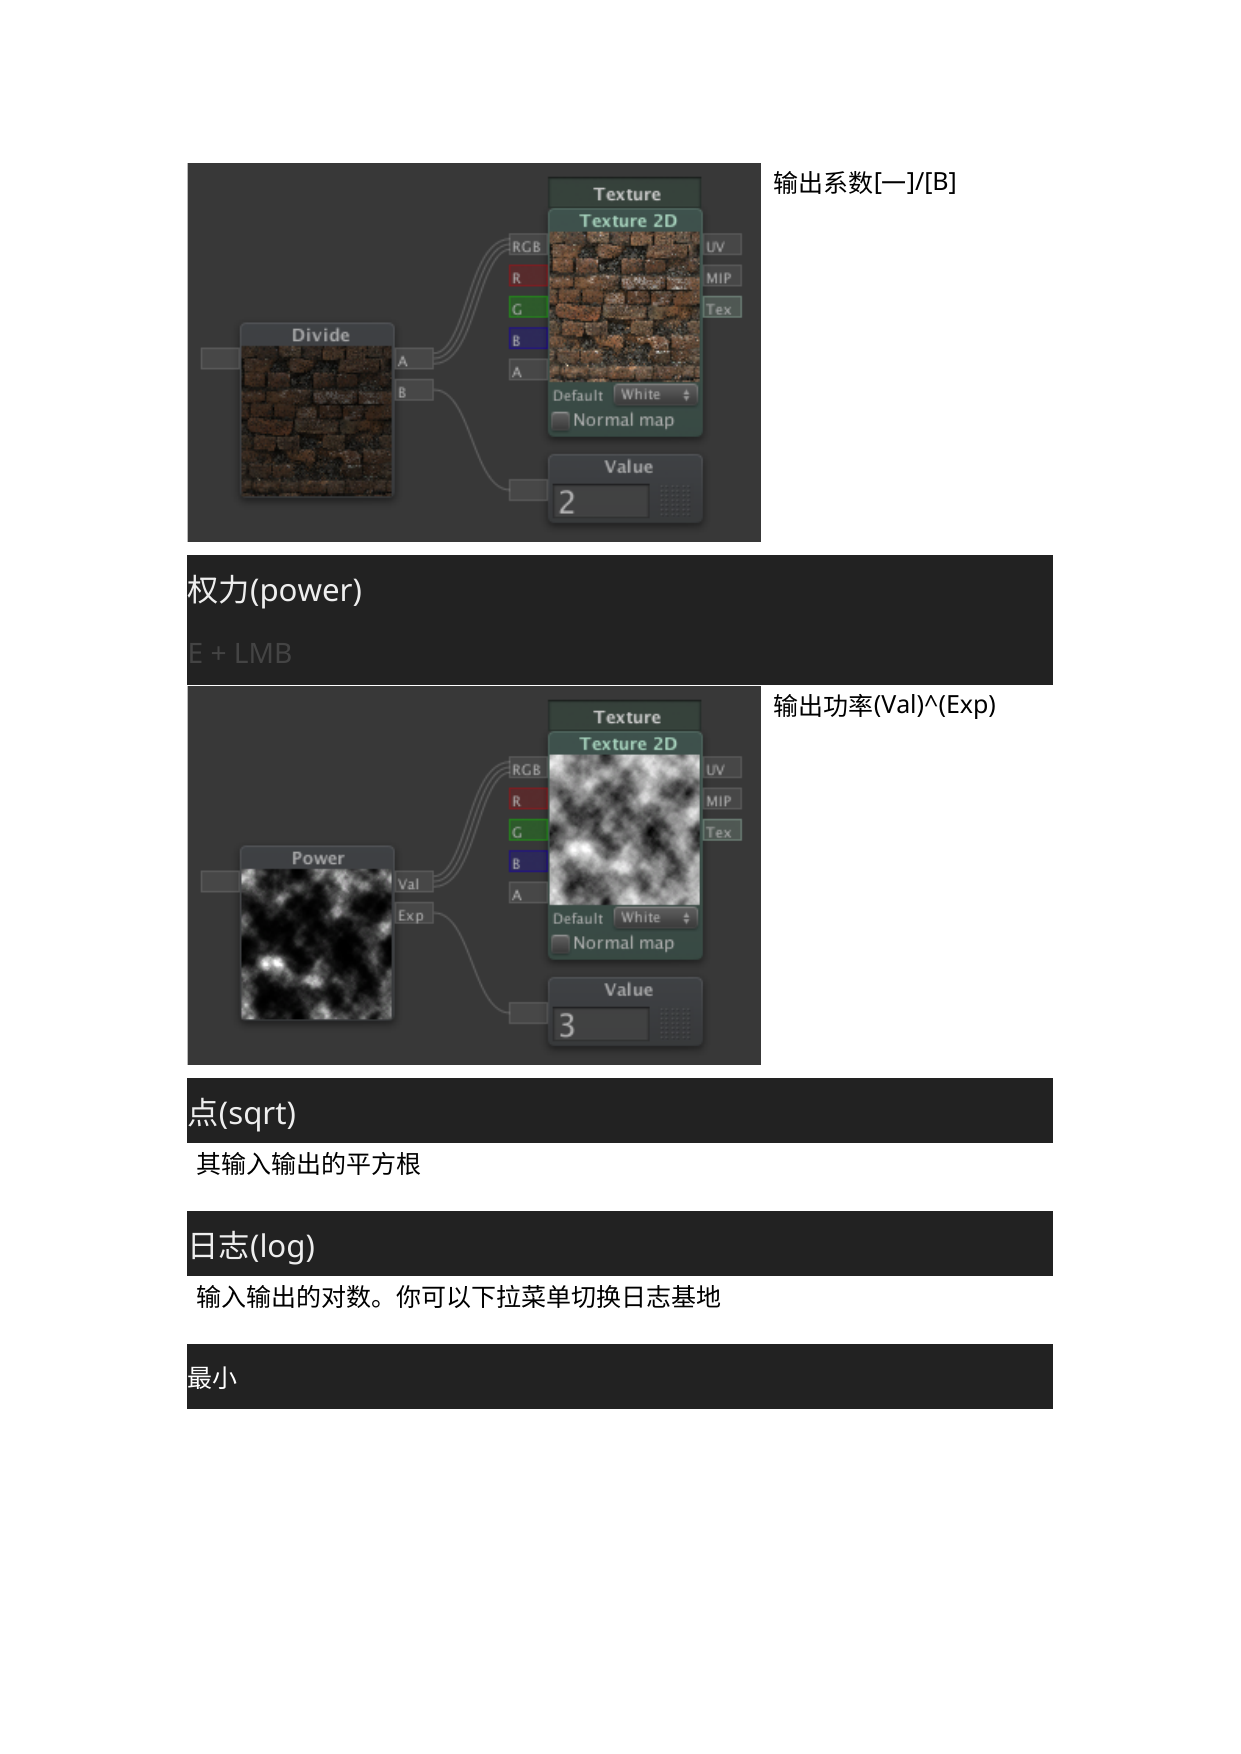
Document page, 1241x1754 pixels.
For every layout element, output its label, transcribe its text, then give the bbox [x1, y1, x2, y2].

picture [187, 163, 761, 542]
text 日志(log) [187, 1211, 1053, 1276]
table_header [186, 1276, 194, 1344]
picture [187, 686, 761, 1065]
table_header 其输入输出的平方根 [194, 1143, 427, 1211]
table_header 输出系数[一]/[B] [772, 162, 980, 555]
table_header [186, 1143, 194, 1211]
text 点(sqrt) [187, 1078, 1053, 1143]
table_header 输入输出的对数。你可以下拉菜单切换日志基地 [194, 1276, 727, 1344]
text E + LMB [187, 620, 1053, 685]
table_header [186, 685, 772, 1078]
text 权力(power) [187, 555, 1053, 620]
text 最小 [187, 1344, 1053, 1409]
table_header [186, 162, 772, 555]
table_header 输出功率(Val)^(Exp) [772, 685, 1017, 1078]
